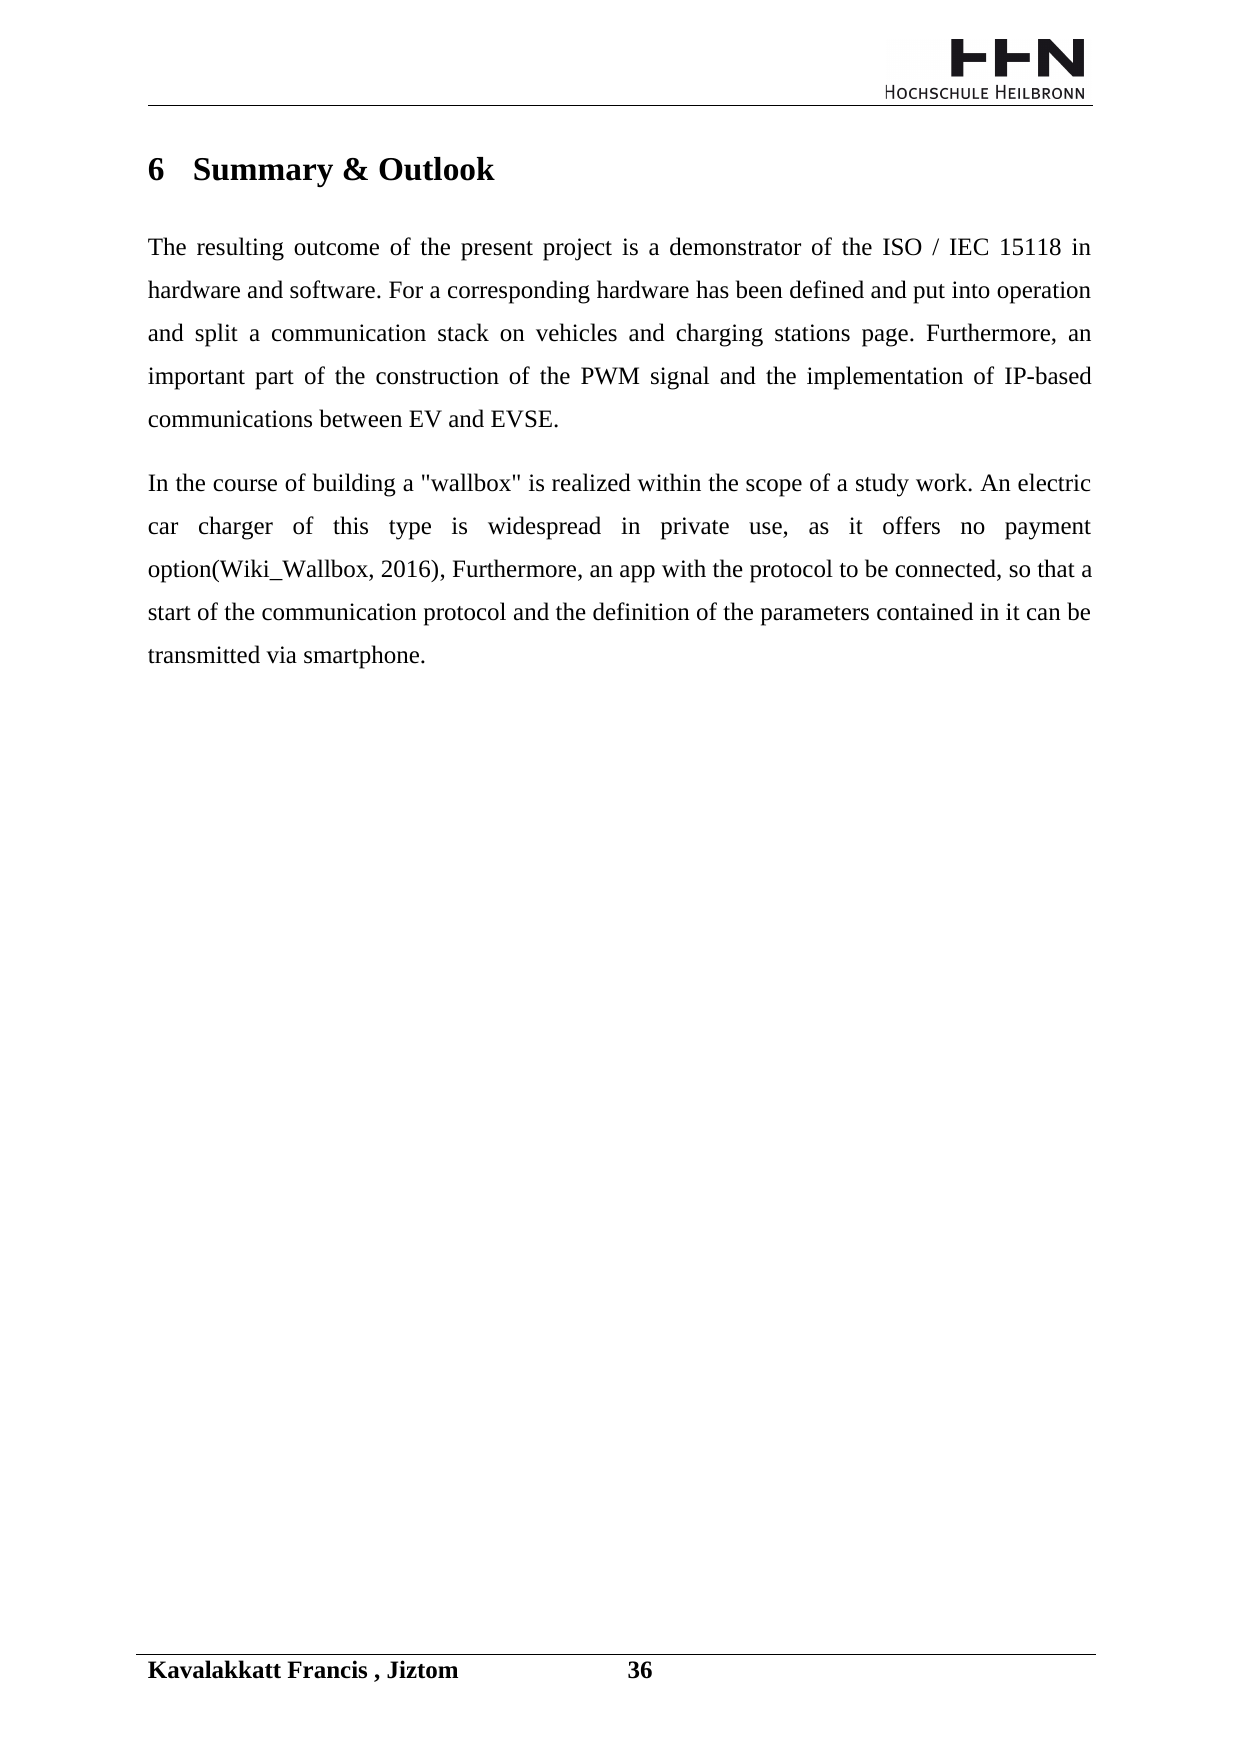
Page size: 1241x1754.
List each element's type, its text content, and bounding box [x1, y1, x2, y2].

text The resulting outcome of the present project is a demonstrator of the ISO / IEC 15118 in hardware and software. For a corresponding hardware has been defined and put into operation and split a communication stack on vehicles and charging stations page. Furthermore, an important part of the construction of the PWM signal and the implementation of IP-based communications between EV and EVSE. [148, 232, 1093, 433]
subtitle Summary & Outlook [148, 149, 1093, 187]
picture [885, 39, 1093, 105]
text In the course of building a "wallbox" is realized within the scope of a study work. An electric car charger of this type is widespread in private use, as it offers no payment option(Wiki_Wallbox, 2016), Furthermore, an app with the protocol to be connected, so that a start of the communication protocol and the definition of the parameters contained in it can be transmitted via smartphone. [148, 468, 1093, 669]
